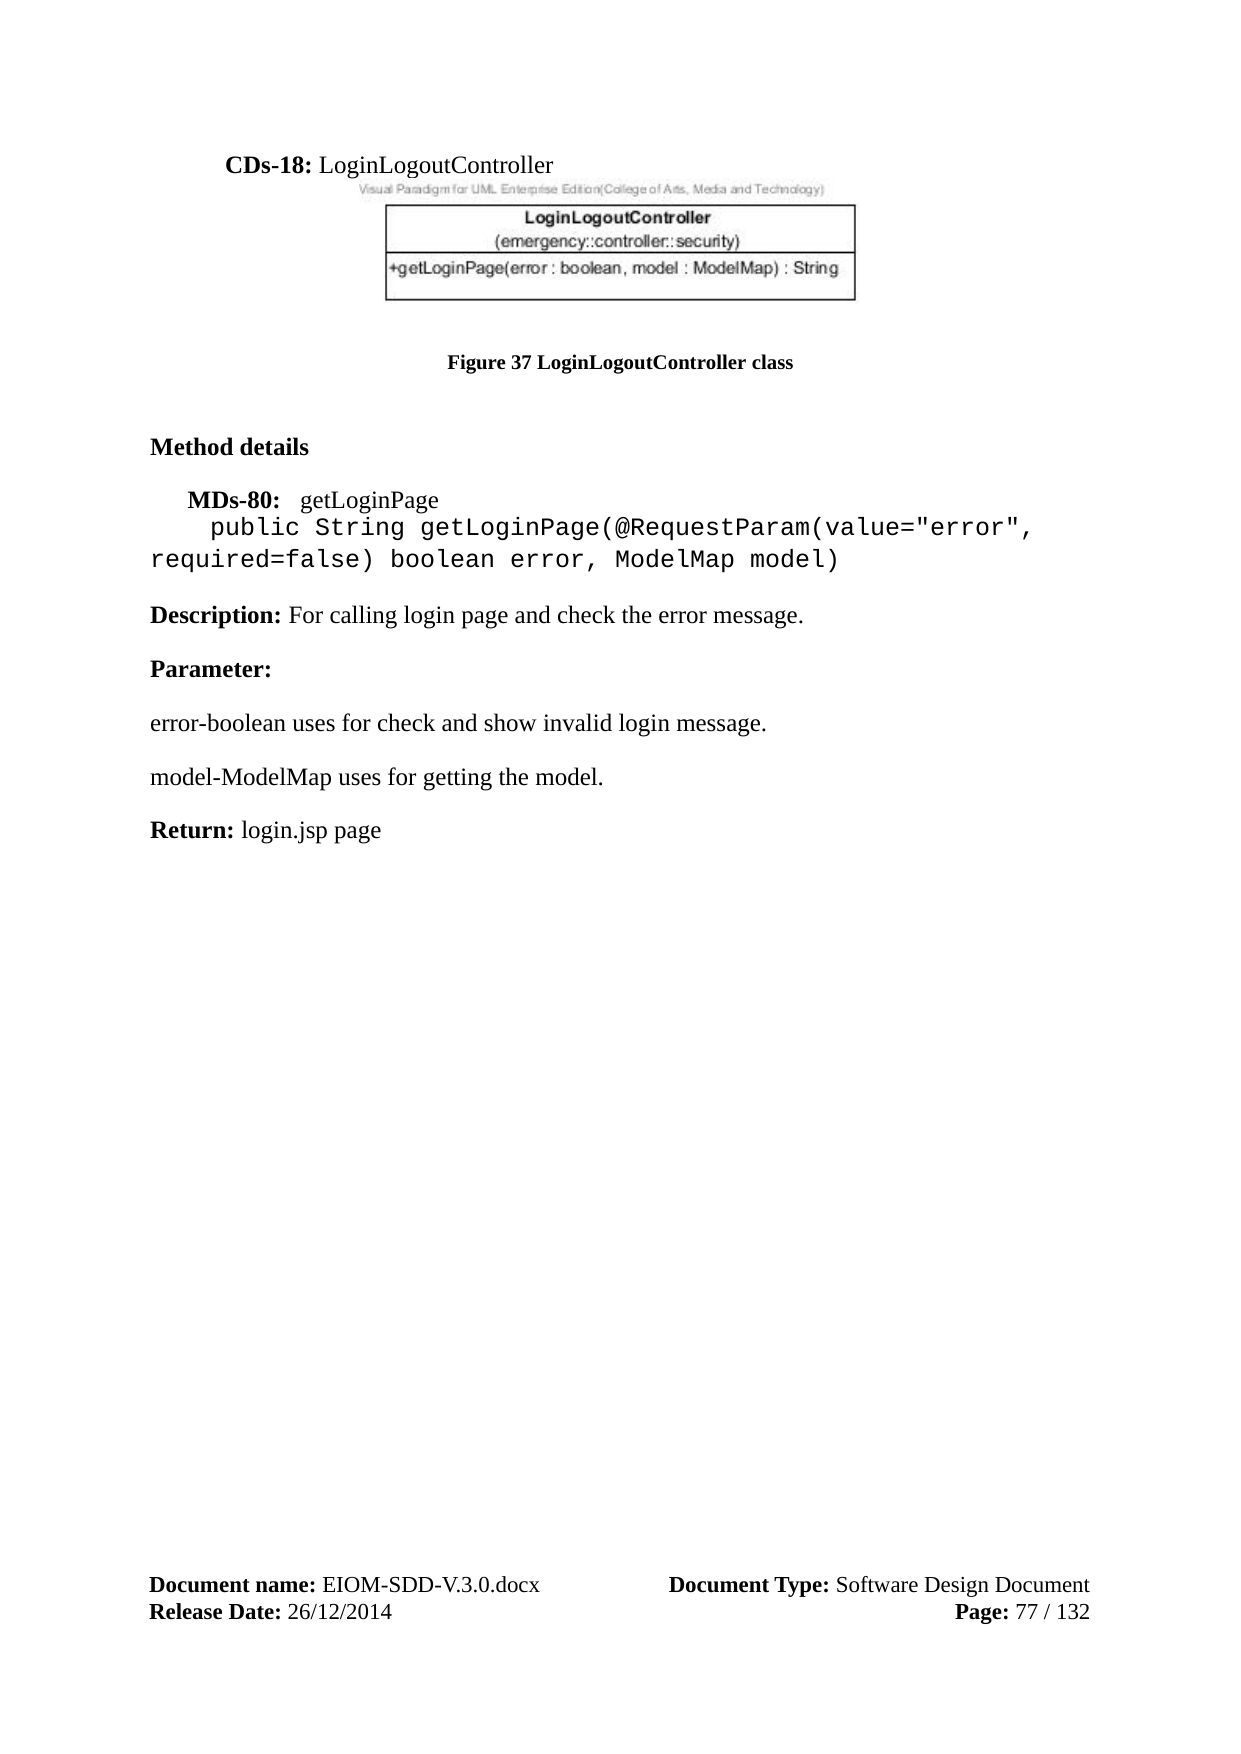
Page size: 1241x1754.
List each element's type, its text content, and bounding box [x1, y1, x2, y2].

text model-ModelMap uses for getting the model. [150, 762, 1090, 791]
text Description: For calling login page and check the error message. [150, 600, 1090, 629]
text error-boolean uses for check and show invalid login message. [150, 708, 1090, 737]
text public String getLoginPage(@RequestParam(value="error", required=false) boolean error, ModelMap model) [150, 514, 1090, 575]
text Return: login.jsp page [150, 816, 1090, 844]
picture [359, 178, 881, 326]
list CDs-18: LoginLogoutController [225, 150, 1090, 179]
text Parameter: [150, 654, 1090, 683]
text Figure 37 LoginLogoutController class [150, 350, 1090, 374]
text Method details [150, 432, 1090, 461]
list getLoginPage [187, 486, 1090, 514]
